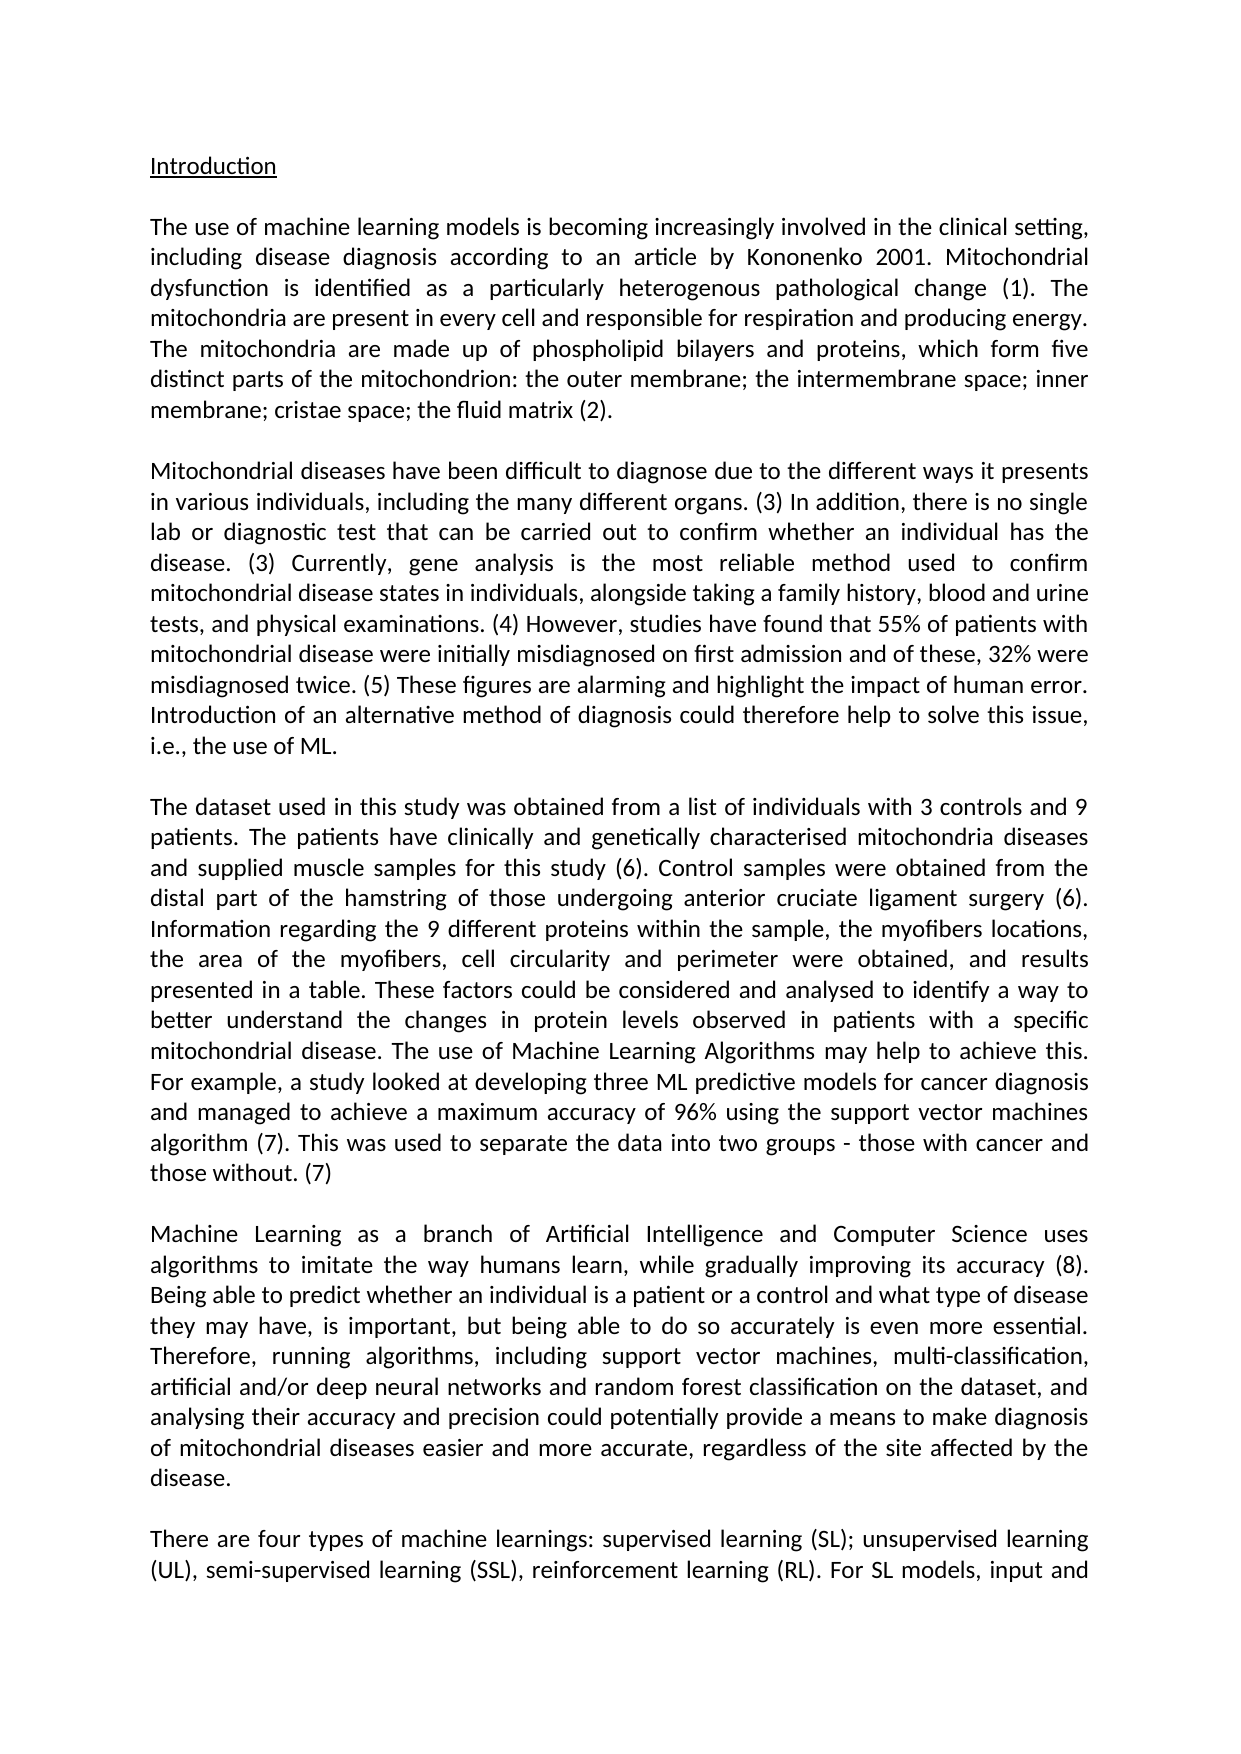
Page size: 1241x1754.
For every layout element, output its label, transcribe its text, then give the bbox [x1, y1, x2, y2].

text Introduction [150, 150, 1090, 181]
text The dataset used in this study was obtained from a list of individuals with 3 controls and 9 patients. The patients have clinically and genetically characterised mitochondria diseases and supplied muscle samples for this study (6). Control samples were obtained from the distal part of the hamstring of those undergoing anterior cruciate ligament surgery (6). Information regarding the 9 different proteins within the sample, the myofibers locations, the area of the myofibers, cell circularity and perimeter were obtained, and results presented in a table. These factors could be considered and analysed to identify a way to better understand the changes in protein levels observed in patients with a specific mitochondrial disease. The use of Machine Learning Algorithms may help to achieve this. For example, a study looked at developing three ML predictive models for cancer diagnosis and managed to achieve a maximum accuracy of 96% using the support vector machines algorithm (7). This was used to separate the data into two groups - those with cancer and those without. (7) [150, 791, 1090, 1188]
text The use of machine learning models is becoming increasingly involved in the clinical setting, including disease diagnosis according to an article by Kononenko 2001. Mitochondrial dysfunction is identified as a particularly heterogenous pathological change (1). The mitochondria are present in every cell and responsible for respiration and producing energy. The mitochondria are made up of phospholipid bilayers and proteins, which form five distinct parts of the mitochondrion: the outer membrane; the intermembrane space; inner membrane; cristae space; the fluid matrix (2). [150, 211, 1090, 425]
text Machine Learning as a branch of Artificial Intelligence and Computer Science uses algorithms to imitate the way humans learn, while gradually improving its accuracy (8). Being able to predict whether an individual is a patient or a control and what type of disease they may have, is important, but being able to do so accurately is even more essential. Therefore, running algorithms, including support vector machines, multi-classification, artificial and/or deep neural networks and random forest classification on the dataset, and analysing their accuracy and precision could potentially provide a means to make diagnosis of mitochondrial diseases easier and more accurate, regardless of the site affected by the disease. [150, 1218, 1090, 1493]
text Mitochondrial diseases have been difficult to diagnose due to the different ways it presents in various individuals, including the many different organs. (3) In addition, there is no single lab or diagnostic test that can be carried out to confirm whether an individual has the disease. (3) Currently, gene analysis is the most reliable method used to confirm mitochondrial disease states in individuals, alongside taking a family history, blood and urine tests, and physical examinations. (4) However, studies have found that 55% of patients with mitochondrial disease were initially misdiagnosed on first admission and of these, 32% were misdiagnosed twice. (5) These figures are alarming and highlight the impact of human error. Introduction of an alternative method of diagnosis could therefore help to solve this issue, i.e., the use of ML. [150, 455, 1090, 760]
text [150, 1523, 1090, 1584]
